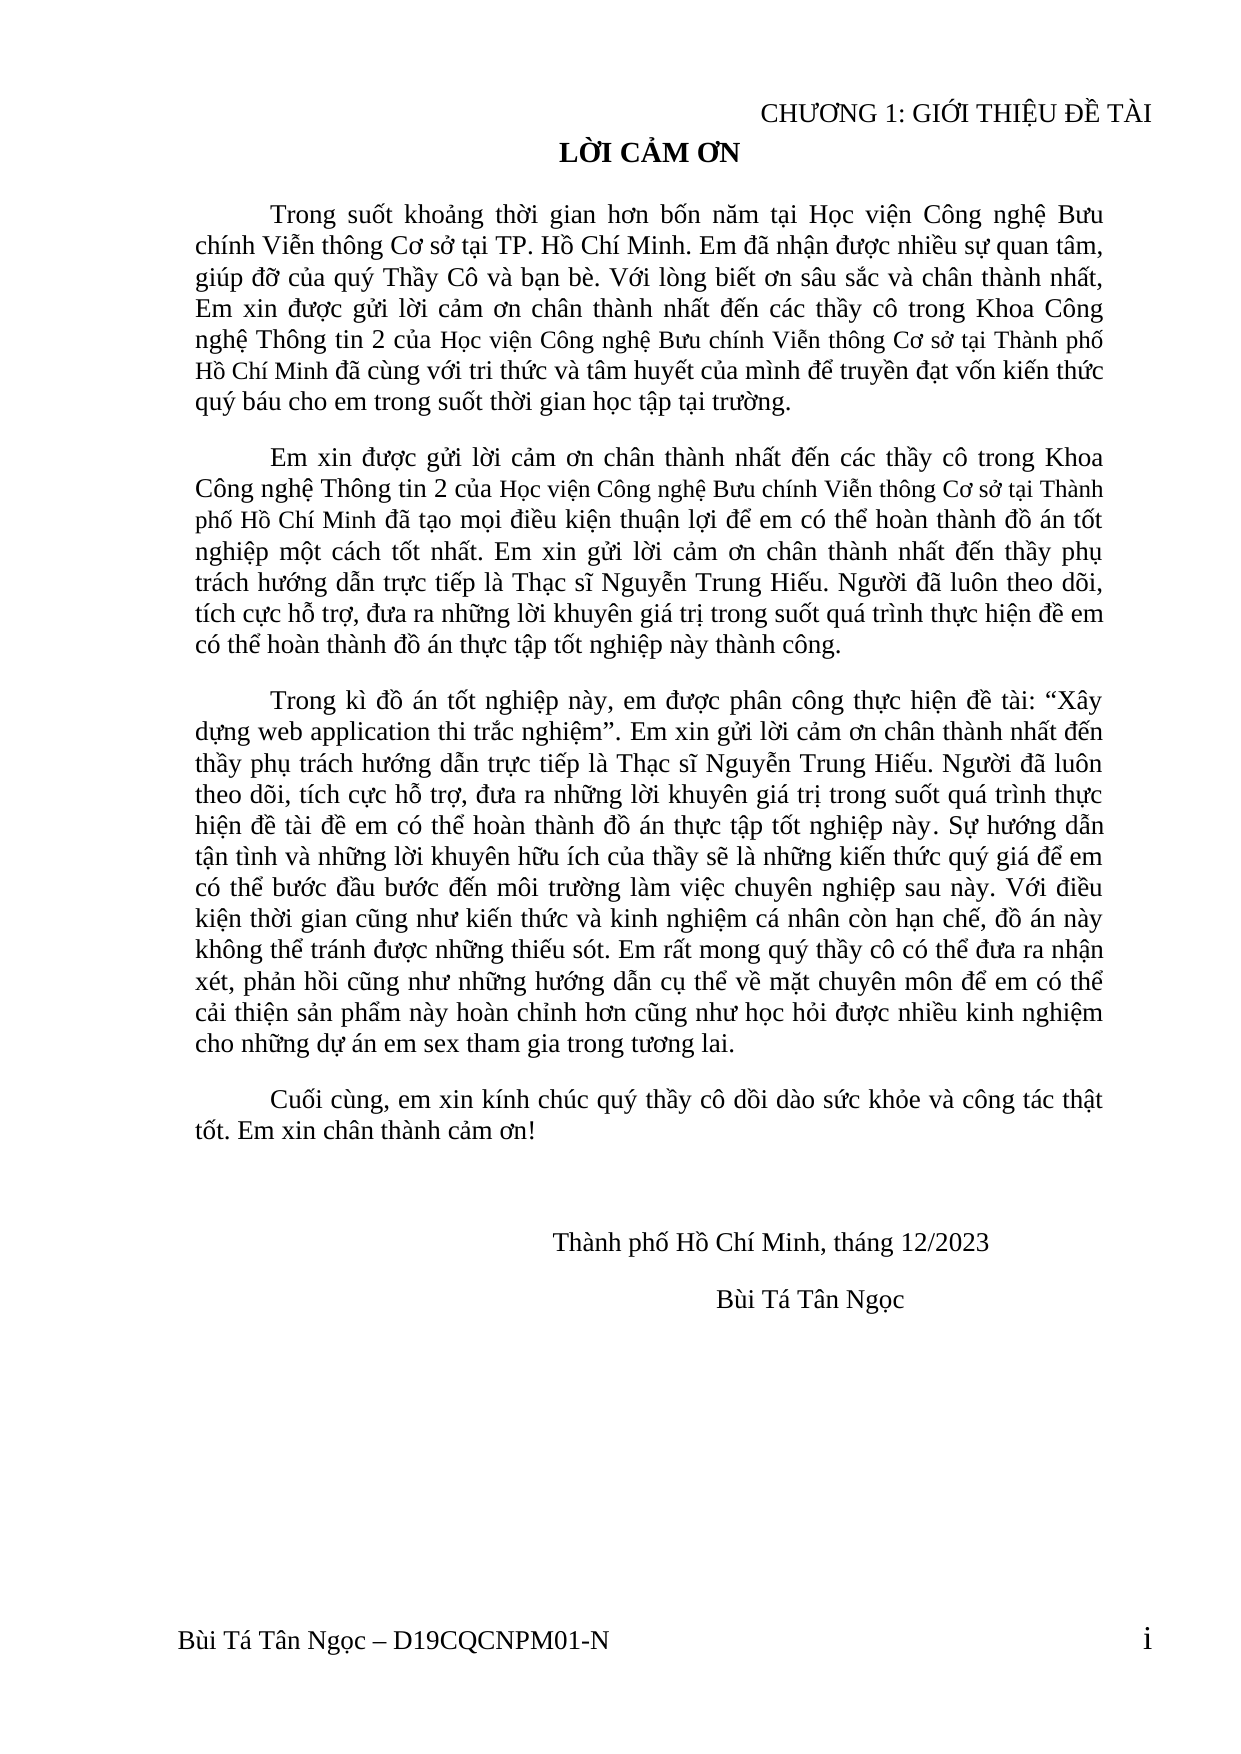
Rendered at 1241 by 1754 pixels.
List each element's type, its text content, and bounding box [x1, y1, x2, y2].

text Bùi Tá Tân Ngọc [195, 1283, 1104, 1314]
text Em xin được gửi lời cảm ơn chân thành nhất đến các thầy cô trong Khoa Công nghệ Thông tin 2 của Học viện Công nghệ Bưu chính Viễn thông Cơ sở tại Thành phố Hồ Chí Minh đã tạo mọi điều kiện thuận lợi để em có thể hoàn thành đồ án tốt nghiệp một cách tốt nhất. Em xin gửi lời cảm ơn chân thành nhất đến thầy phụ trách hướng dẫn trực tiếp là Thạc sĩ Nguyễn Trung Hiếu. Người đã luôn theo dõi, tích cực hỗ trợ, đưa ra những lời khuyên giá trị trong suốt quá trình thực hiện đề em có thể hoàn thành đồ án thực tập tốt nghiệp này thành công. [195, 441, 1104, 659]
text Thành phố Hồ Chí Minh, tháng 12/2023 [477, 1227, 1104, 1258]
text Trong suốt khoảng thời gian hơn bốn năm tại Học viện Công nghệ Bưu chính Viễn thông Cơ sở tại TP. Hồ Chí Minh. Em đã nhận được nhiều sự quan tâm, giúp đỡ của quý Thầy Cô và bạn bè. Với lòng biết ơn sâu sắc và chân thành nhất, Em xin được gửi lời cảm ơn chân thành nhất đến các thầy cô trong Khoa Công nghệ Thông tin 2 của Học viện Công nghệ Bưu chính Viễn thông Cơ sở tại Thành phố Hồ Chí Minh đã cùng với tri thức và tâm huyết của mình để truyền đạt vốn kiến thức quý báu cho em trong suốt thời gian học tập tại trường. [195, 198, 1104, 416]
text Cuối cùng, em xin kính chúc quý thầy cô dồi dào sức khỏe và công tác thật tốt. Em xin chân thành cảm ơn! [195, 1083, 1104, 1145]
subtitle LỜI CẢM ƠN [177, 135, 1122, 168]
text Trong kì đồ án tốt nghiệp này, em được phân công thực hiện đề tài: “Xây dựng web application thi trắc nghiệm”. Em xin gửi lời cảm ơn chân thành nhất đến thầy phụ trách hướng dẫn trực tiếp là Thạc sĩ Nguyễn Trung Hiếu. Người đã luôn theo dõi, tích cực hỗ trợ, đưa ra những lời khuyên giá trị trong suốt quá trình thực hiện đề tài đề em có thể hoàn thành đồ án thực tập tốt nghiệp này. Sự hướng dẫn tận tình và những lời khuyên hữu ích của thầy sẽ là những kiến thức quý giá để em có thể bước đầu bước đến môi trường làm việc chuyên nghiệp sau này. Với điều kiện thời gian cũng như kiến thức và kinh nghiệm cá nhân còn hạn chế, đồ án này không thể tránh được những thiếu sót. Em rất mong quý thầy cô có thể đưa ra nhận xét, phản hồi cũng như những hướng dẫn cụ thể về mặt chuyên môn để em có thể cải thiện sản phẩm này hoàn chỉnh hơn cũng như học hỏi được nhiều kinh nghiệm cho những dự án em sex tham gia trong tương lai. [195, 684, 1104, 1058]
